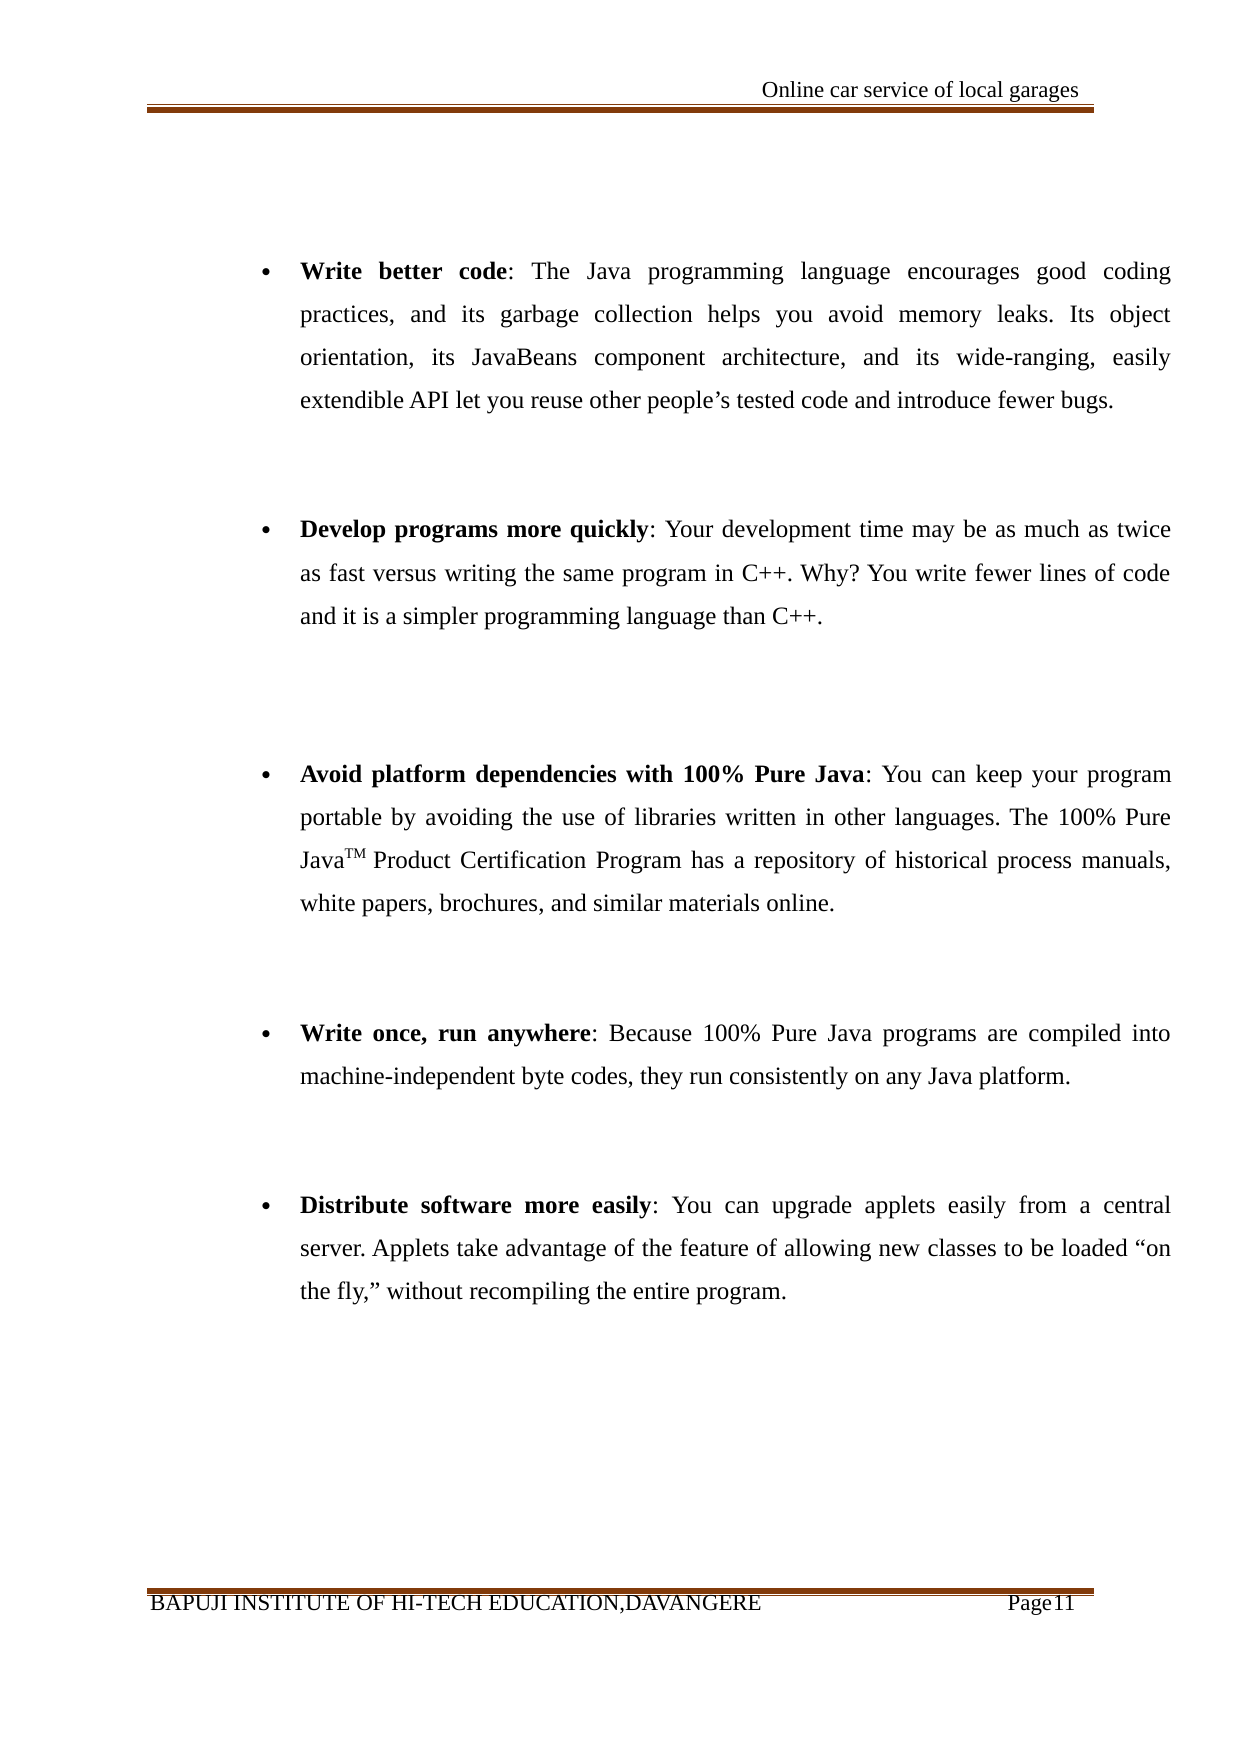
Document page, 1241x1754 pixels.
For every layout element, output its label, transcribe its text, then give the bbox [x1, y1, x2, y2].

list Avoid platform dependencies with 100% Pure Java: You can keep your program portable by avoiding the use of libraries written in other languages. The 100% Pure JavaTM Product Certification Program has a repository of historical process manuals, white papers, brochures, and similar materials online. [262, 759, 1172, 917]
list Write better code: The Java programming language encourages good coding practices, and its garbage collection helps you avoid memory leaks. Its object orientation, its JavaBeans component architecture, and its wide-ranging, easily extendible API let you reuse other people’s tested code and introduce fewer bugs. [262, 256, 1172, 414]
list Distribute software more easily: You can upgrade applets easily from a central server. Applets take advantage of the feature of allowing new classes to be loaded “on the fly,” without recompiling the entire program. [262, 1190, 1172, 1305]
list Develop programs more quickly: Your development time may be as much as twice as fast versus writing the same program in C++. Why? You write fewer lines of code and it is a simpler programming language than C++. [262, 514, 1172, 629]
list Write once, run anywhere: Because 100% Pure Java programs are compiled into machine-independent byte codes, they run consistently on any Java platform. [262, 1018, 1172, 1089]
